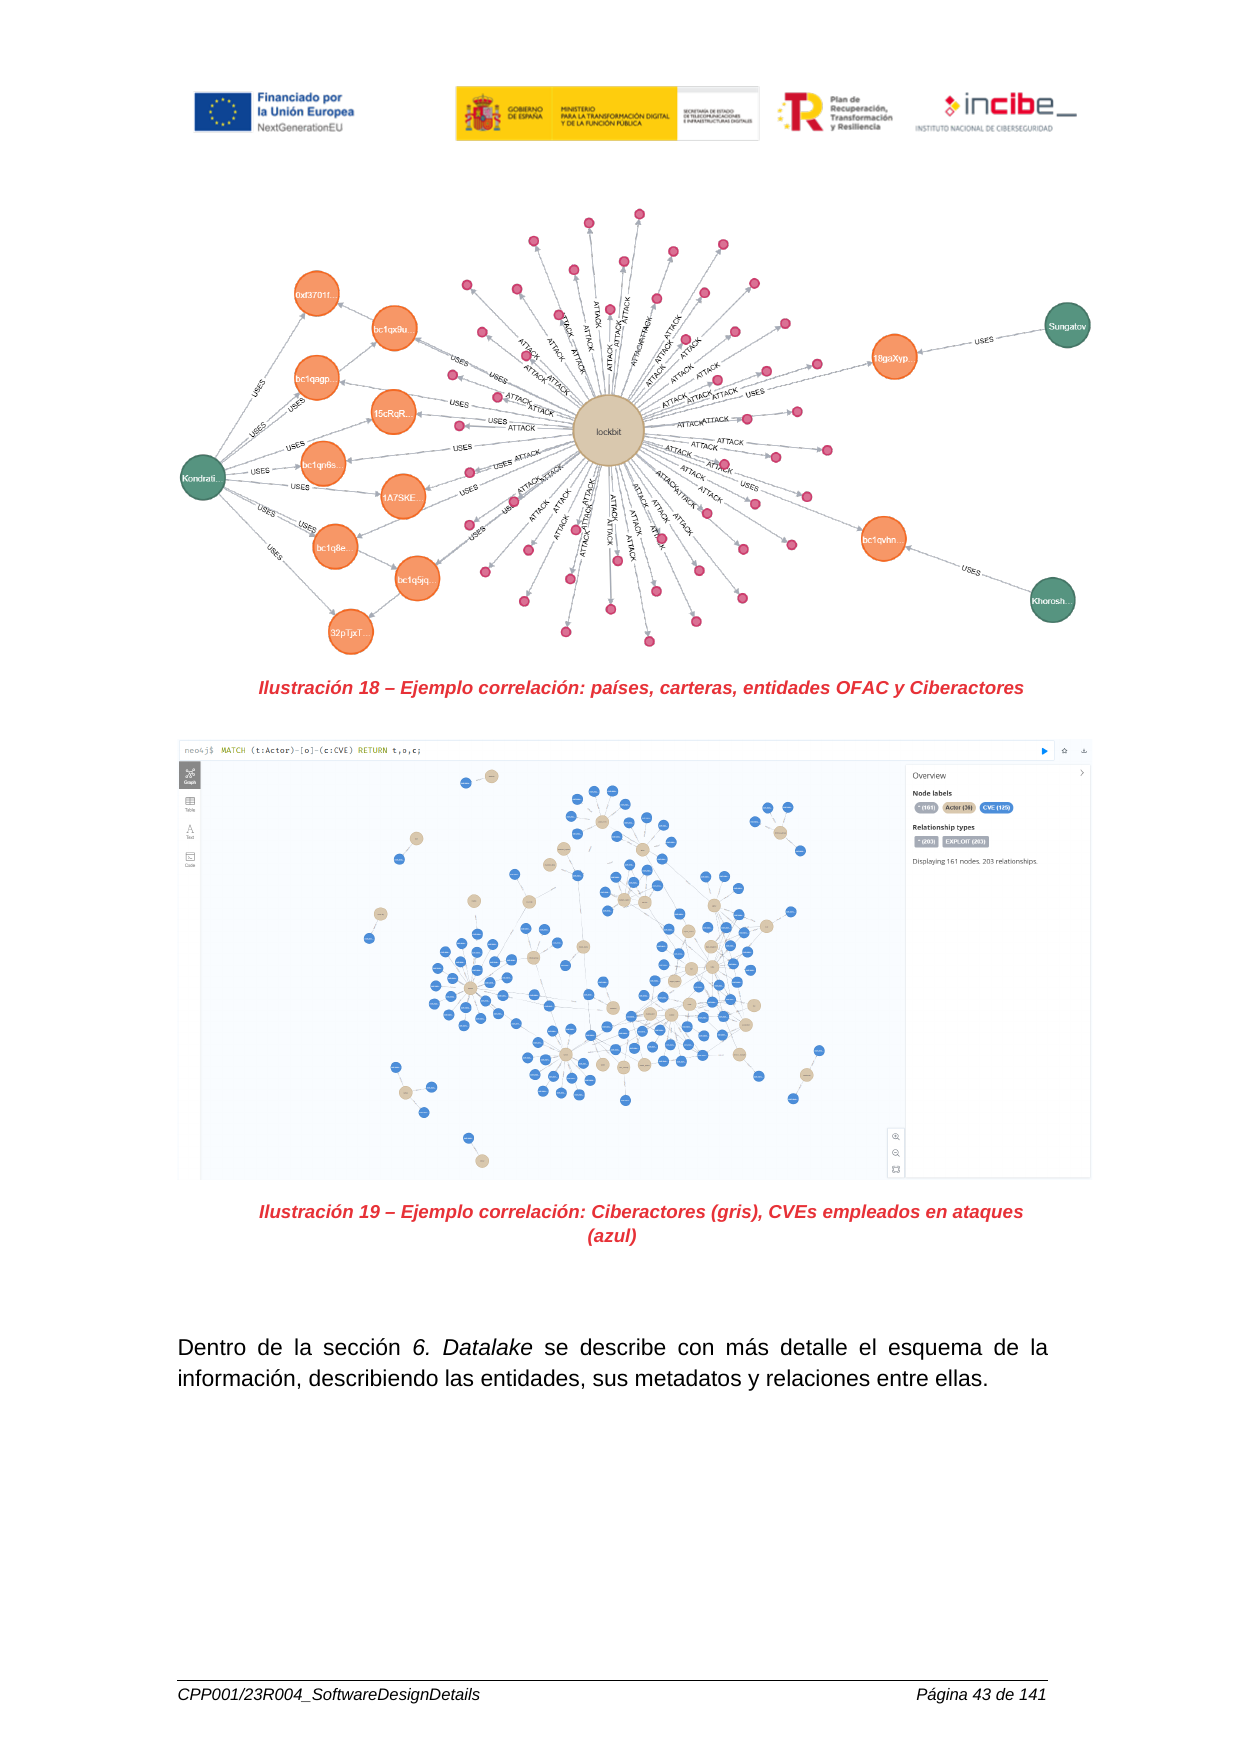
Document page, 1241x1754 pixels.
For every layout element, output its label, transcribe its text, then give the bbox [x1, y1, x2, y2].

text Ilustración 18 – Ejemplo correlación: países, carteras, entidades OFAC y Ciberactores [177, 677, 1048, 698]
picture [177, 739, 1093, 1180]
picture [177, 73, 1093, 154]
text Ilustración 19 – Ejemplo correlación: Ciberactores (gris), CVEs empleados en ataques (azul) [177, 1200, 1048, 1247]
picture [177, 206, 1093, 657]
text Dentro de la sección 6. Datalake se describe con más detalle el esquema de la información, describiendo las entidades, sus metadatos y relaciones entre ellas. [177, 1334, 1048, 1391]
